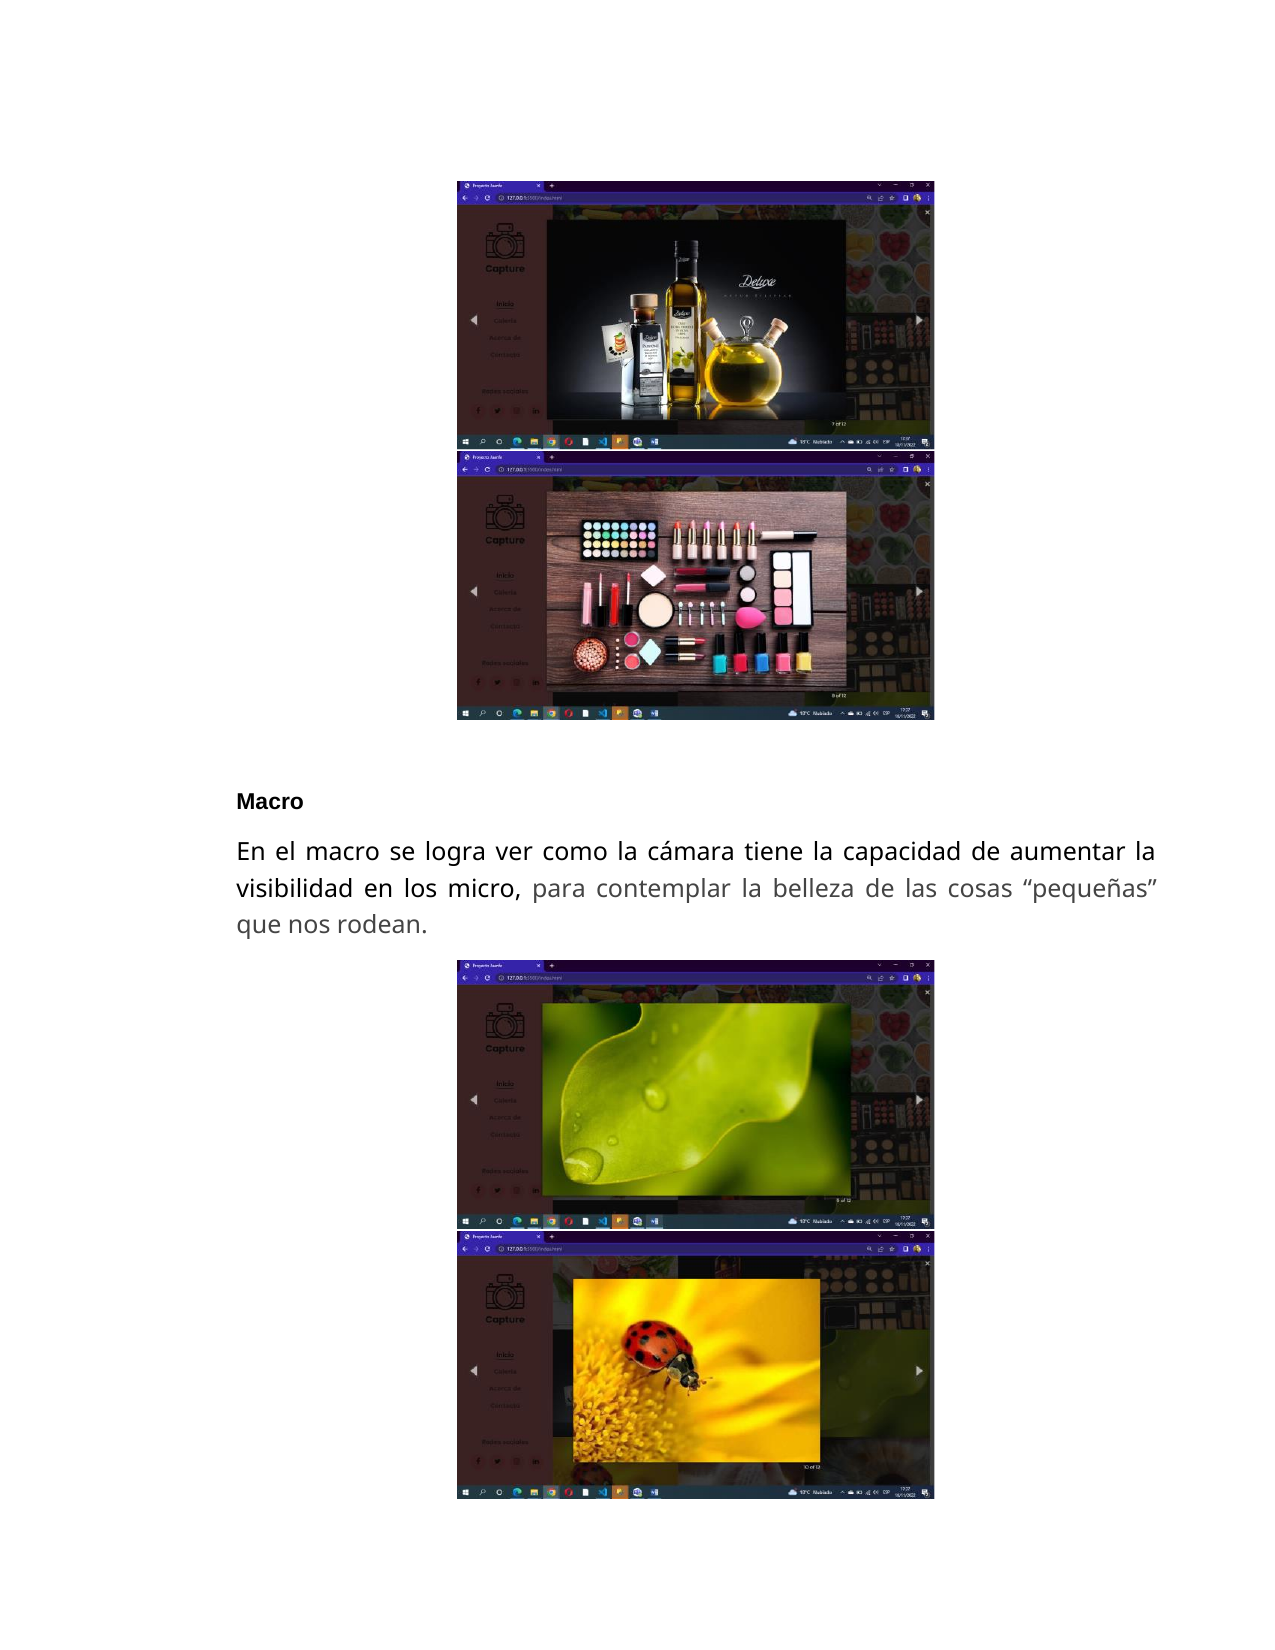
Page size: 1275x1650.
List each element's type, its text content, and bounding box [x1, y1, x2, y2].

text En el macro se logra ver como la cámara tiene la capacidad de aumentar la visibilidad en los micro, para contemplar la belleza de las cosas “pequeñas” que nos rodean. [236, 833, 1157, 941]
text Macro [236, 788, 1210, 814]
picture [457, 181, 935, 720]
picture [457, 960, 935, 1499]
